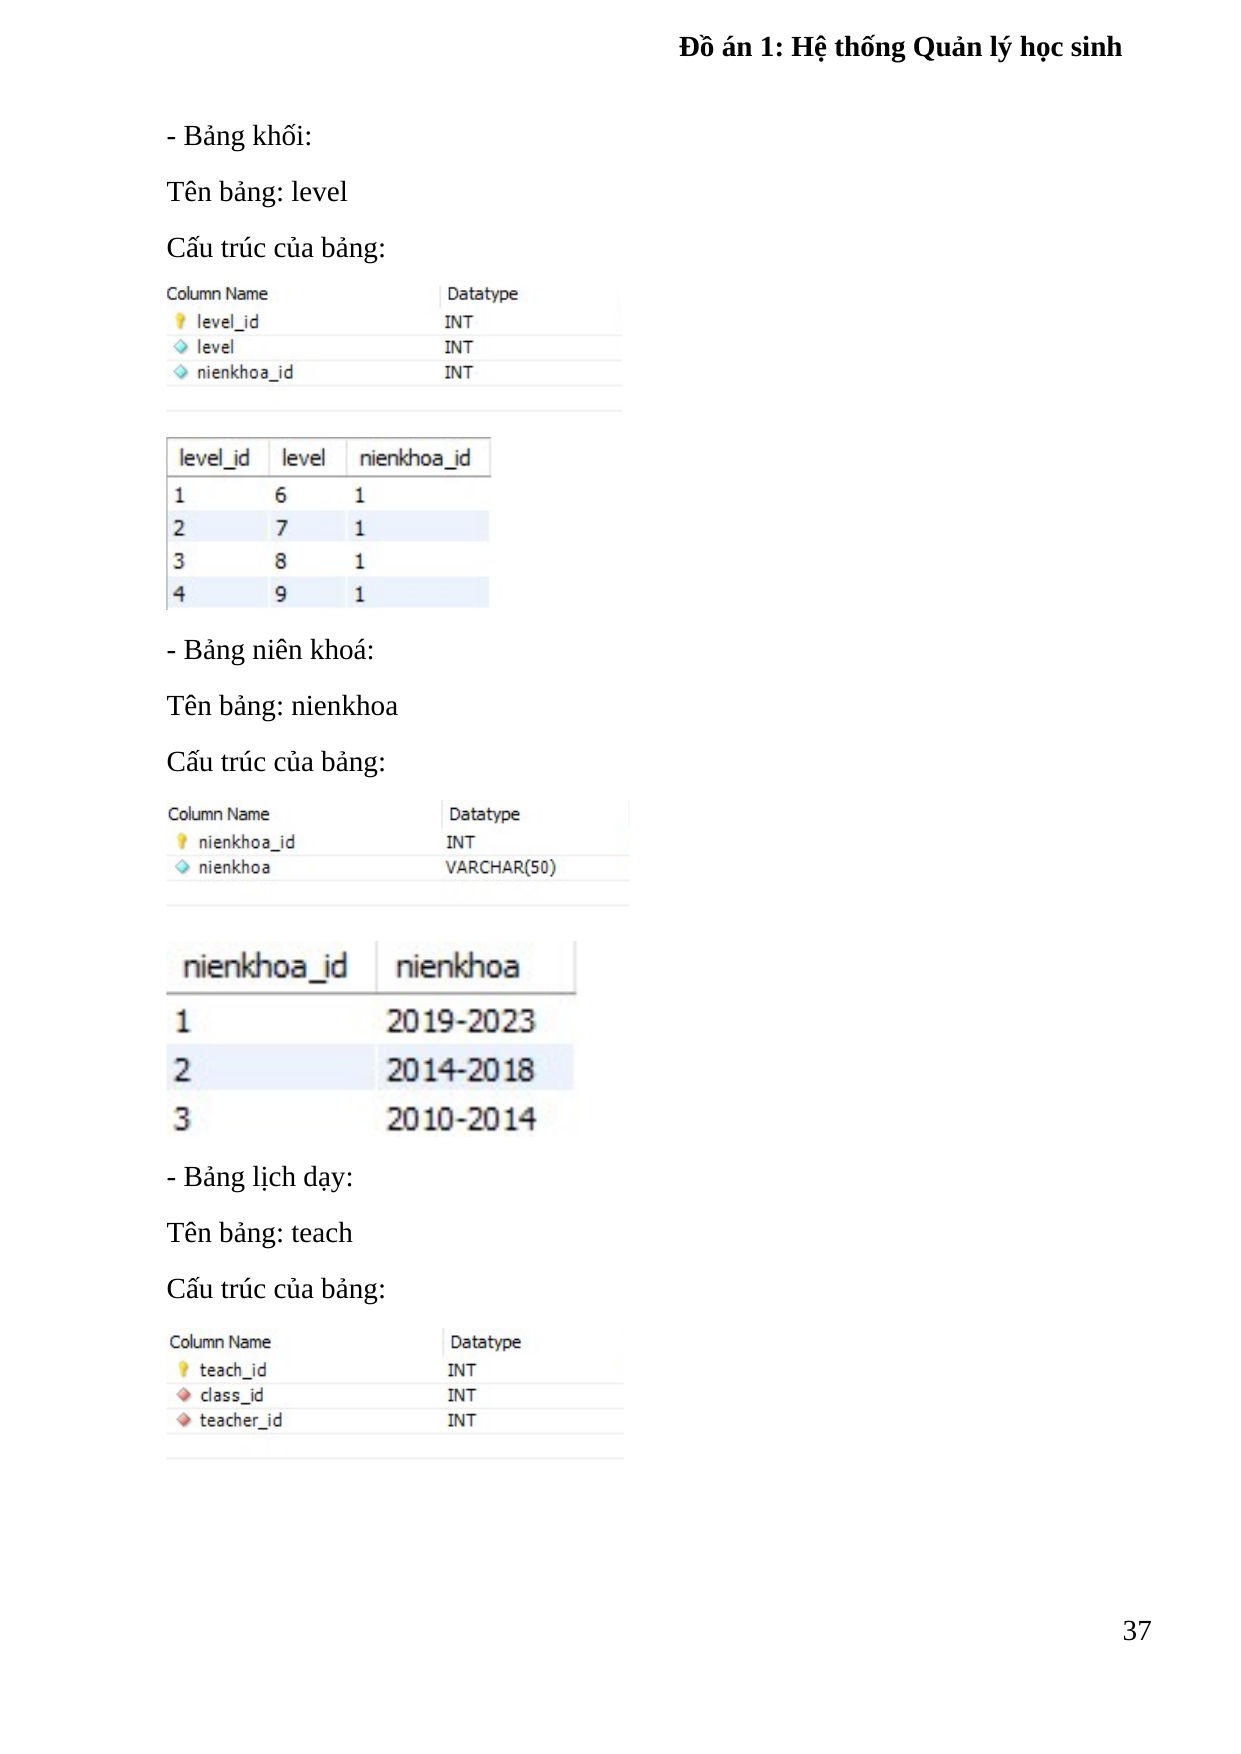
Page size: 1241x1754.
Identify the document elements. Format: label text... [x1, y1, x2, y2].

picture [166, 800, 630, 919]
text Tên bảng: nienkhoa [138, 688, 1122, 721]
picture [166, 1328, 624, 1469]
text Tên bảng: teach [138, 1215, 1122, 1248]
picture [166, 286, 623, 415]
picture [166, 941, 583, 1137]
text Cấu trúc của bảng: [138, 230, 1122, 264]
text Cấu trúc của bảng: [138, 1271, 1122, 1304]
text Cấu trúc của bảng: [138, 744, 1122, 777]
text - Bảng khối: [138, 118, 1122, 152]
text - Bảng niên khoá: [138, 632, 1122, 665]
text - Bảng lịch dạy: [138, 1159, 1122, 1192]
text Tên bảng: level [138, 174, 1122, 208]
picture [166, 437, 507, 610]
